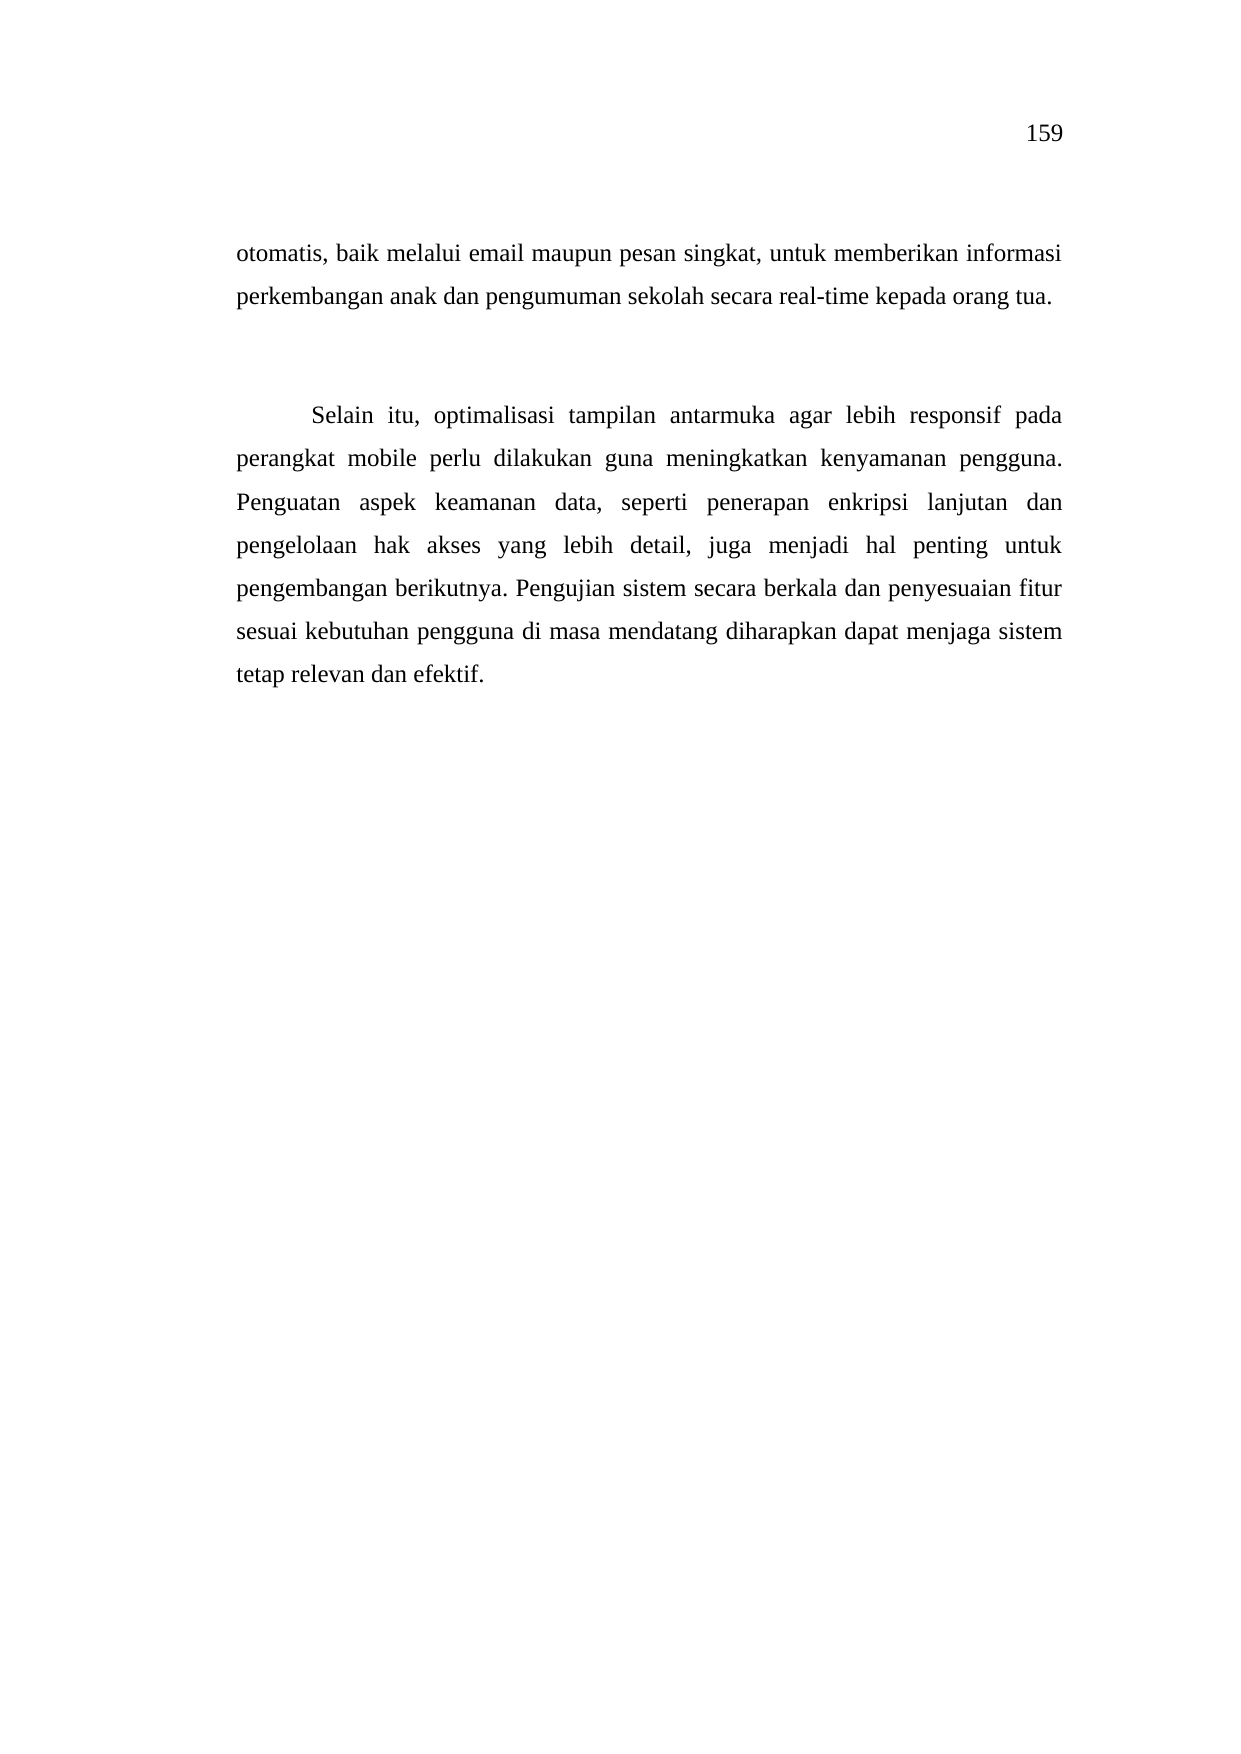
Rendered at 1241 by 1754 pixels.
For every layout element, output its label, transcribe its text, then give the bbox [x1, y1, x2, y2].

text Selain itu, optimalisasi tampilan antarmuka agar lebih responsif pada perangkat mobile perlu dilakukan guna meningkatkan kenyamanan pengguna. Penguatan aspek keamanan data, seperti penerapan enkripsi lanjutan dan pengelolaan hak akses yang lebih detail, juga menjadi hal penting untuk pengembangan berikutnya. Pengujian sistem secara berkala dan penyesuaian fitur sesuai kebutuhan pengguna di masa mendatang diharapkan dapat menjaga sistem tetap relevan dan efektif. [236, 400, 1063, 688]
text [236, 238, 1063, 309]
